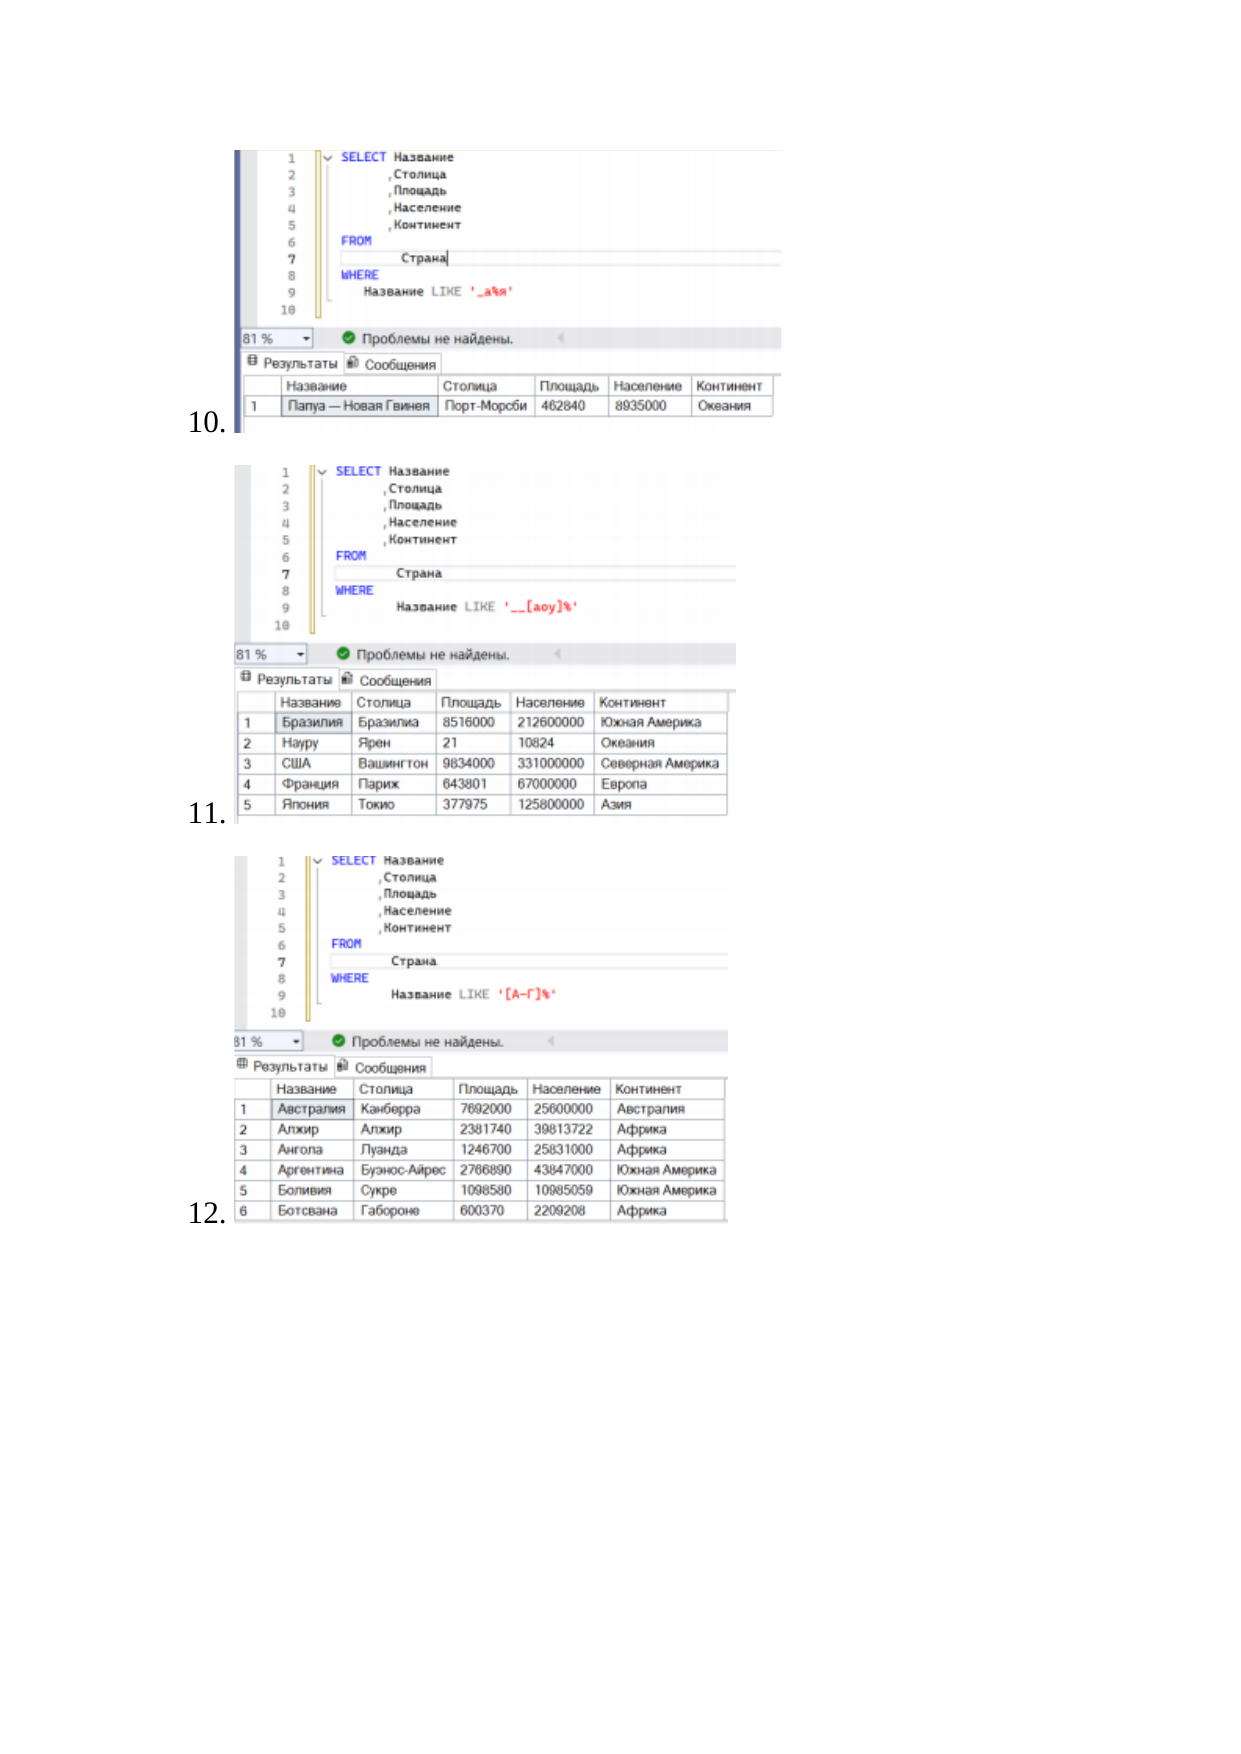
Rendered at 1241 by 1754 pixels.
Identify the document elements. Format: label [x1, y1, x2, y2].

picture [234, 150, 782, 433]
picture [234, 465, 736, 824]
picture [234, 856, 729, 1224]
